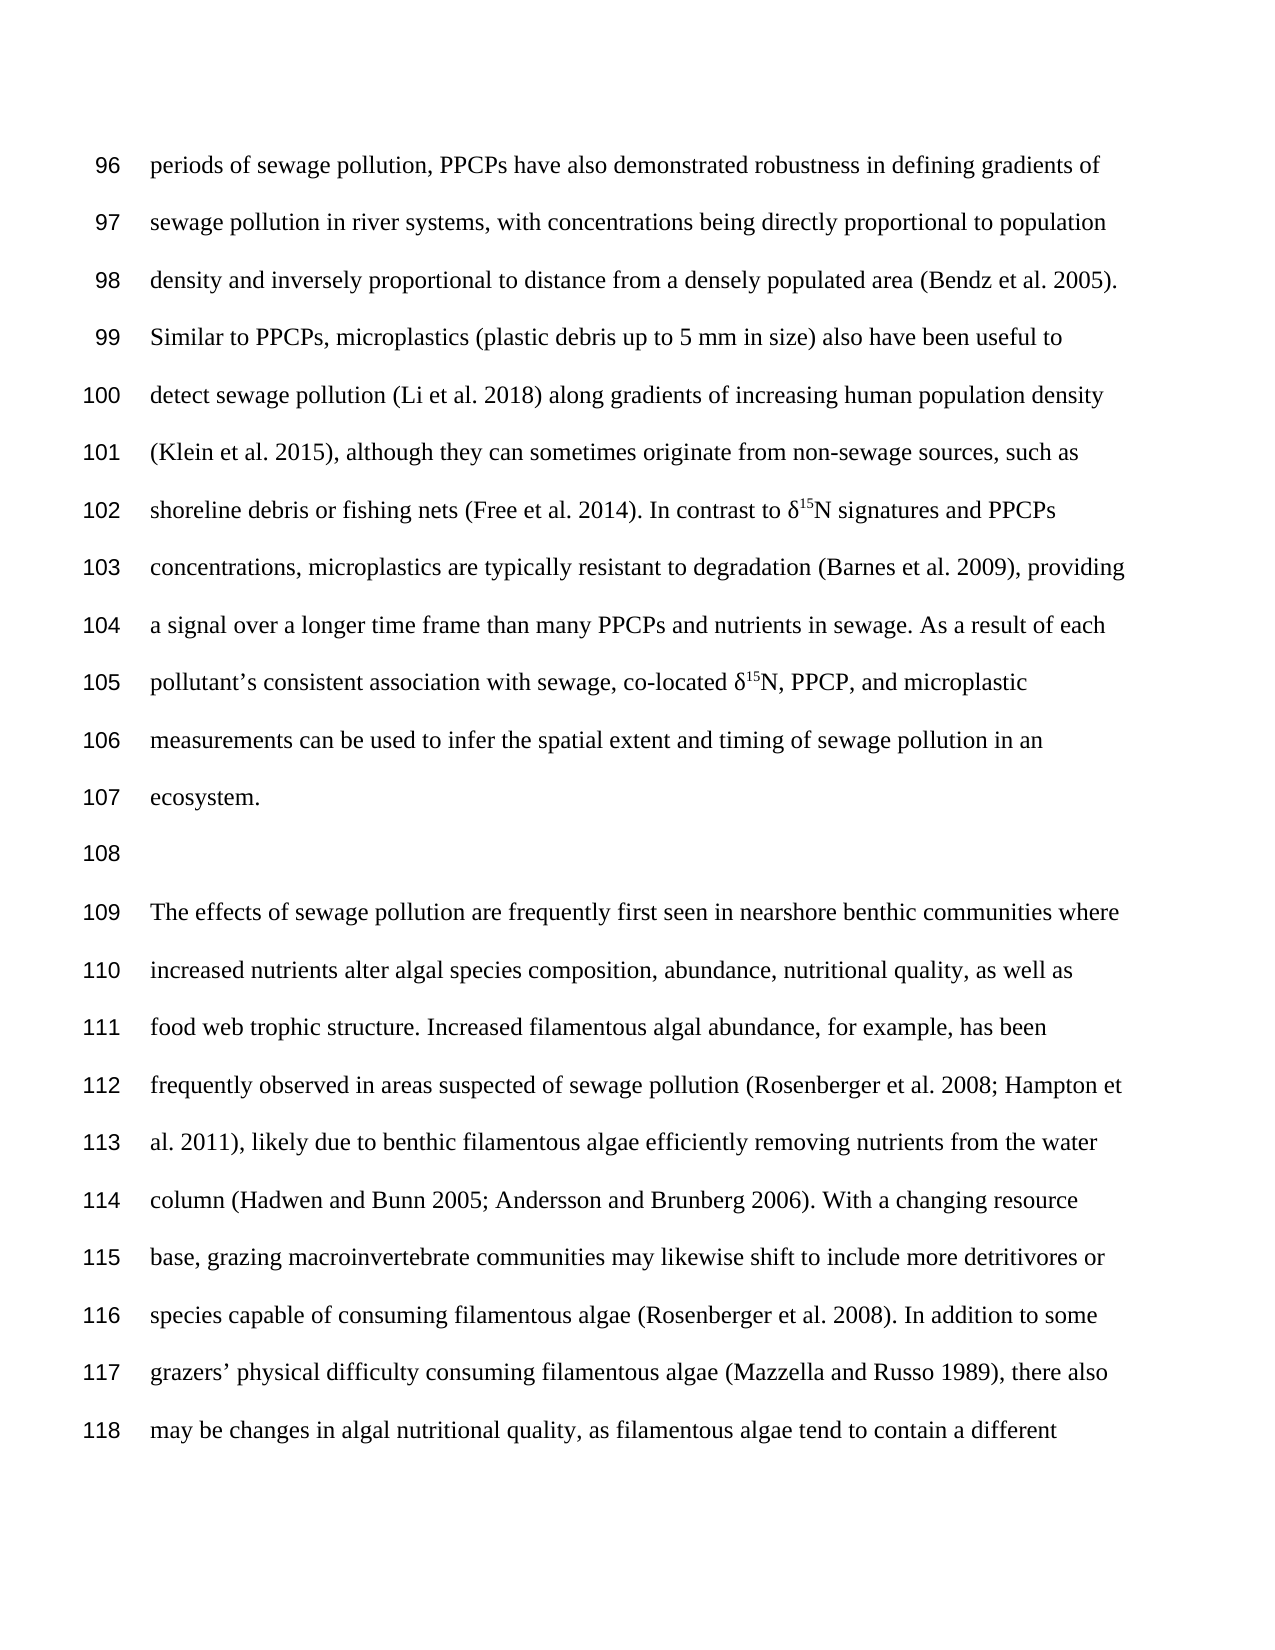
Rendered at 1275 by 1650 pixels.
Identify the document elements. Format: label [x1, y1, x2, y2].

text [150, 150, 1125, 811]
text [150, 897, 1125, 1444]
